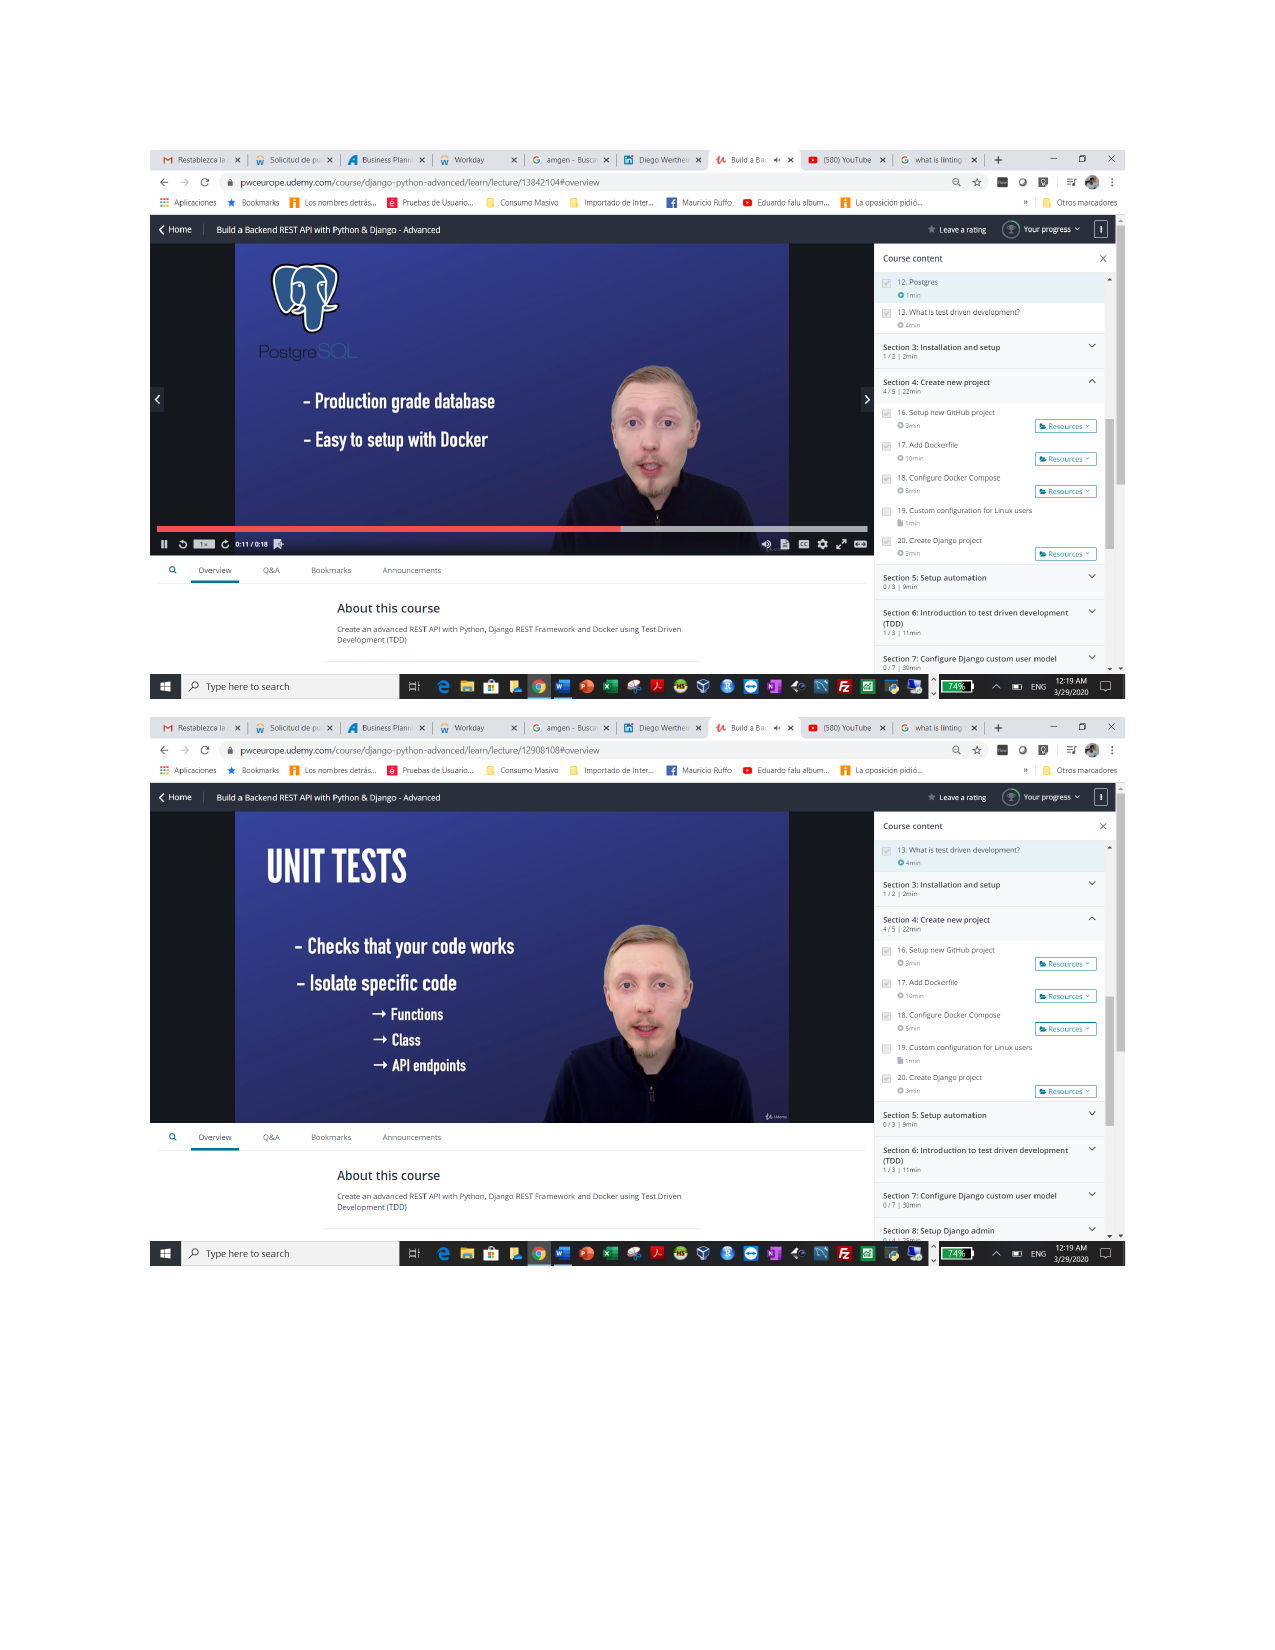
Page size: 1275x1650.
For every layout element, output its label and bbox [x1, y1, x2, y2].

picture [150, 150, 1125, 699]
picture [150, 717, 1125, 1266]
